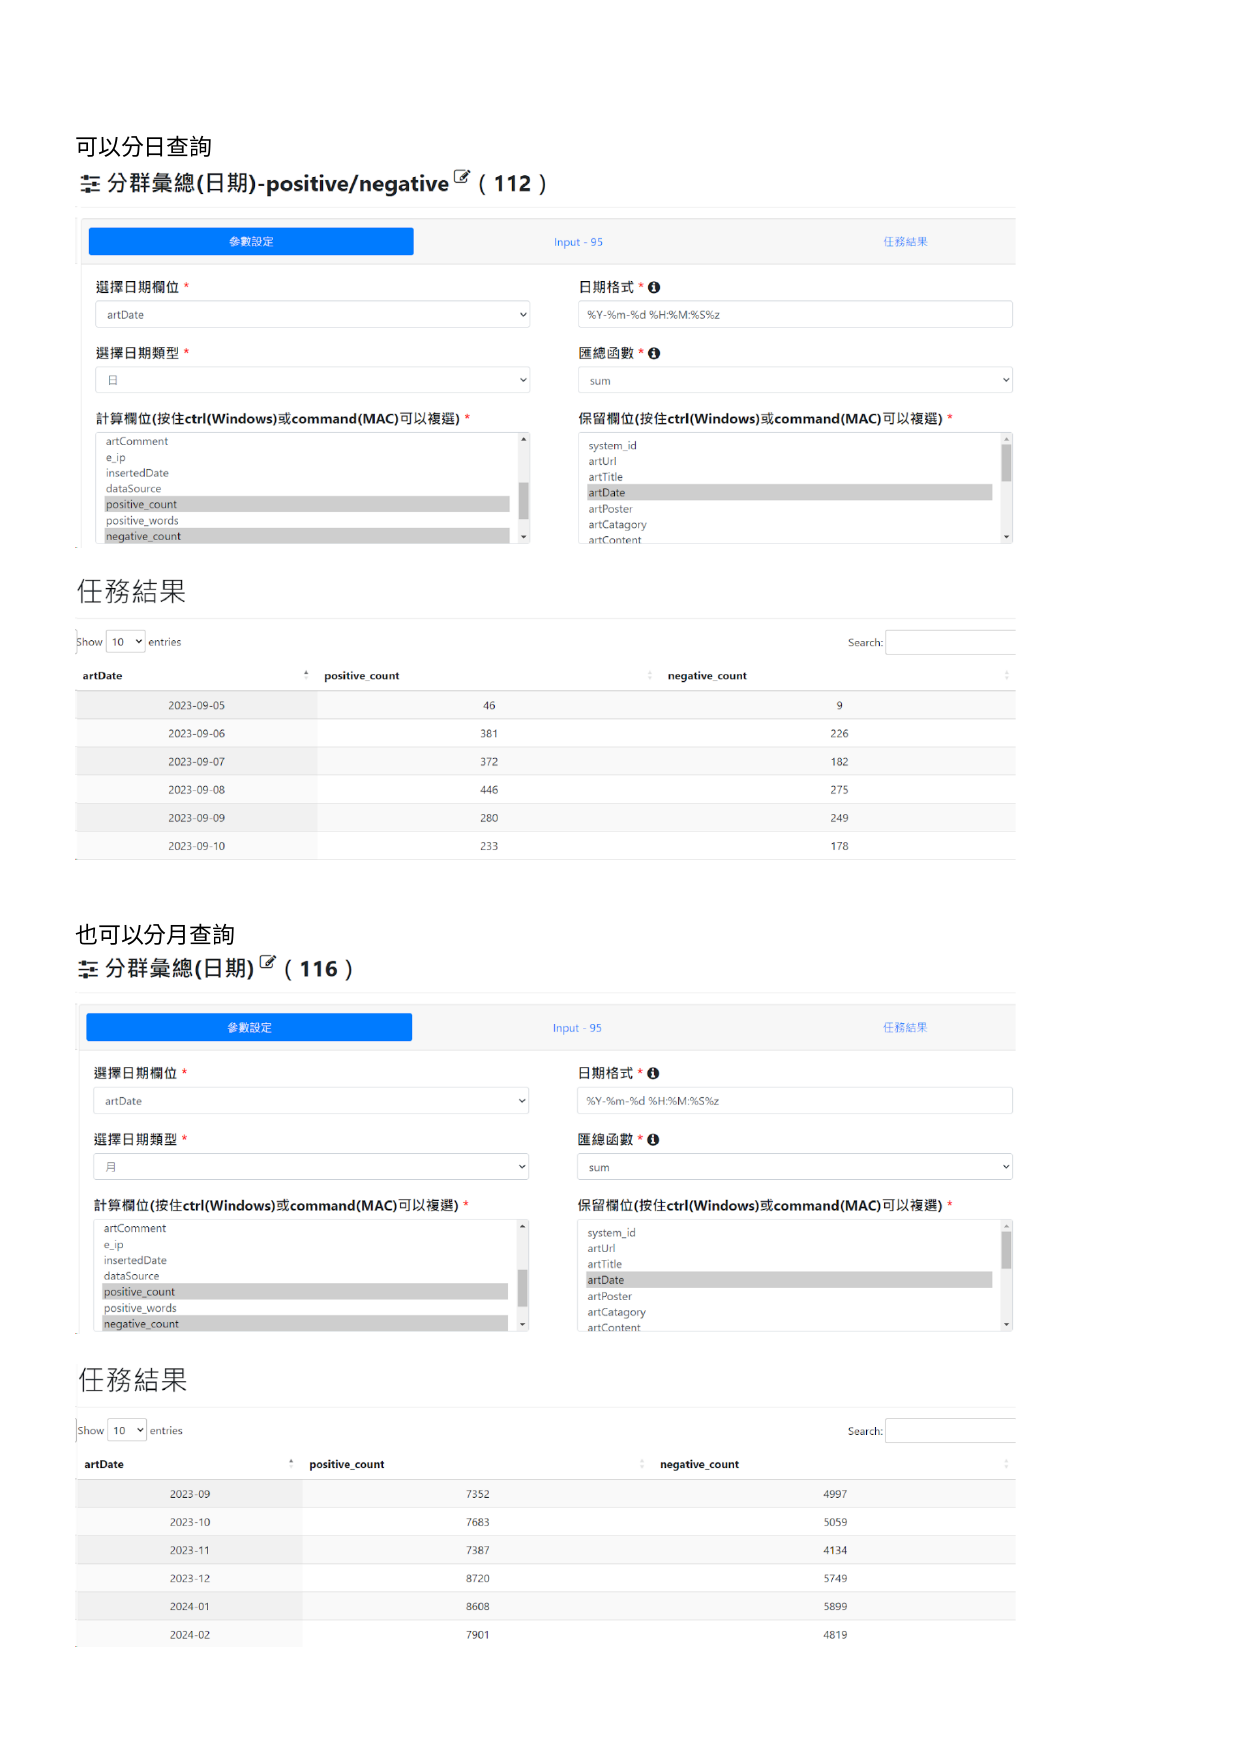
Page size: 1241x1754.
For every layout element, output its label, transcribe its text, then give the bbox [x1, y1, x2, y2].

picture [75, 577, 1016, 860]
picture [75, 1364, 1016, 1647]
text 可以分日查詢 [75, 127, 1165, 164]
picture [75, 952, 1016, 1334]
text 也可以分月查詢 [75, 914, 1165, 952]
picture [75, 164, 1016, 548]
